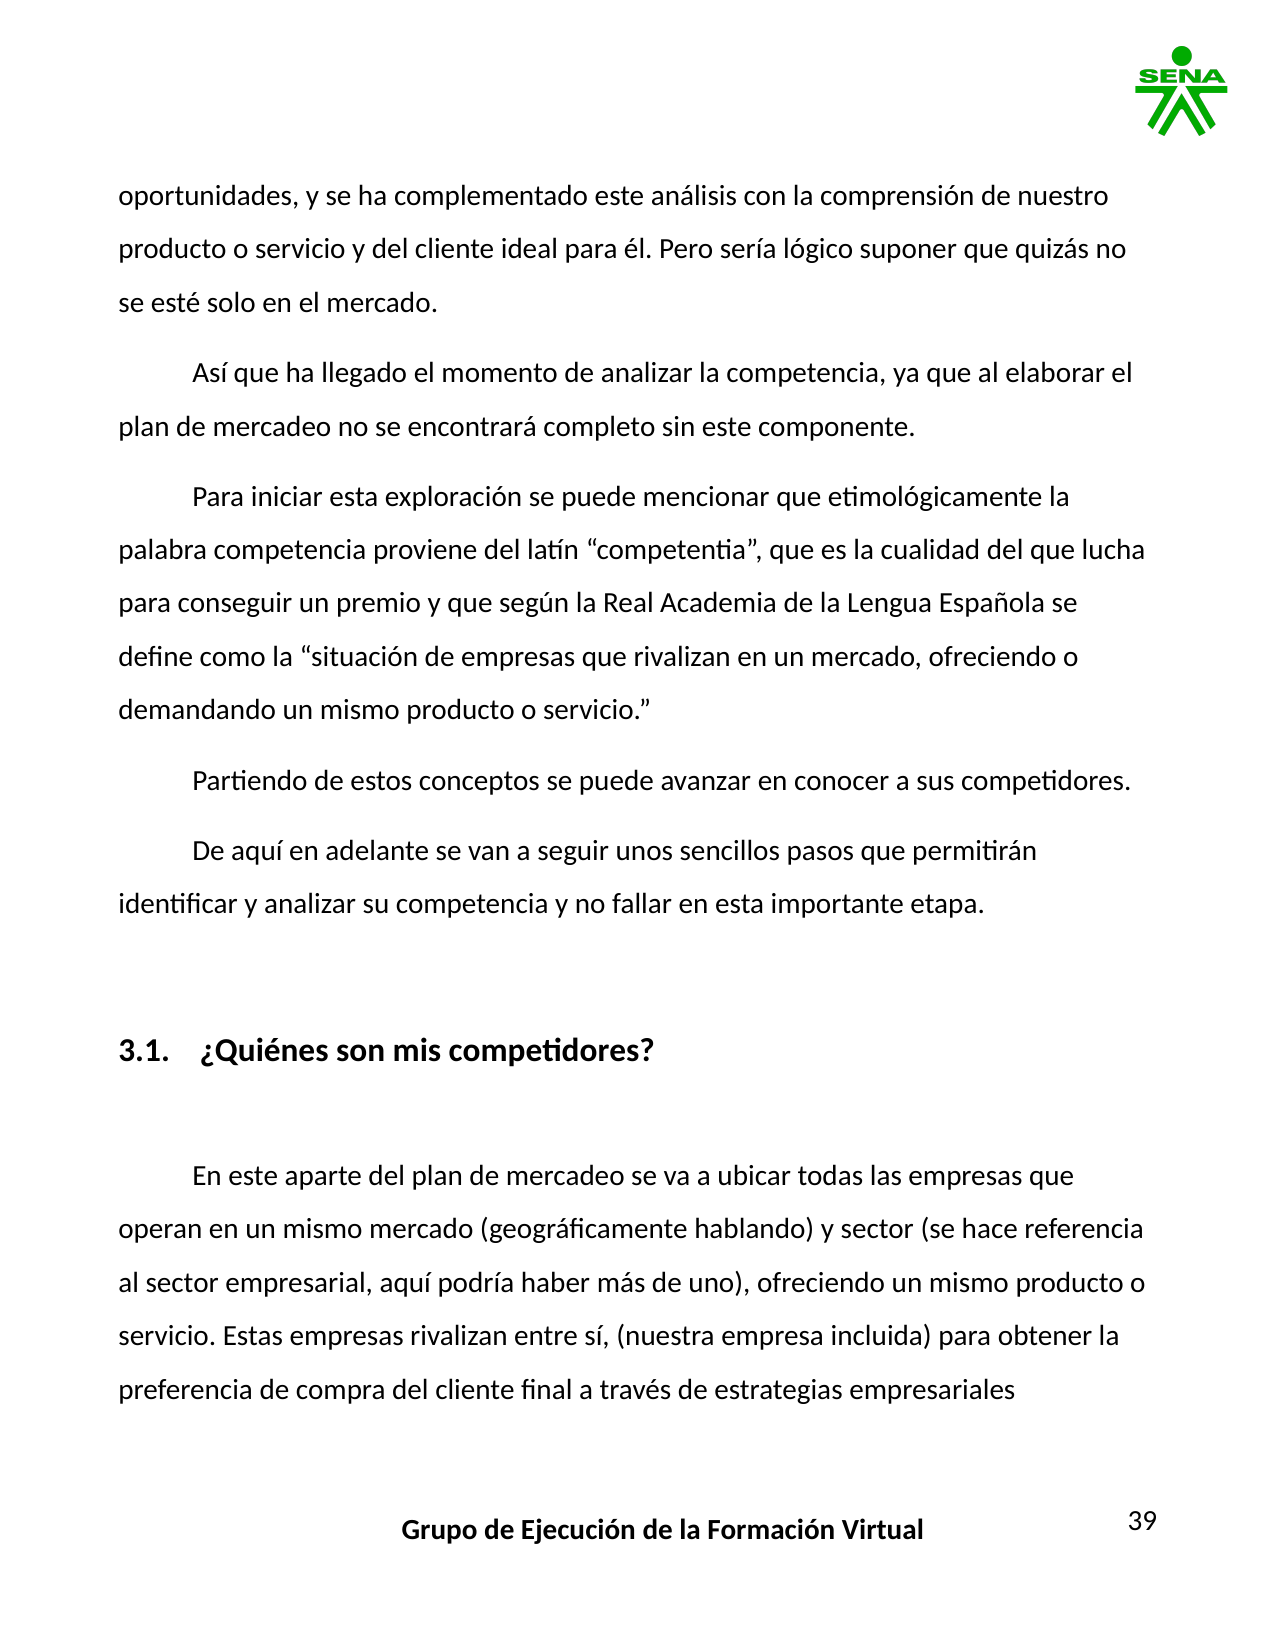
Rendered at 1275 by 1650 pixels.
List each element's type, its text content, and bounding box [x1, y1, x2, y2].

subtitle ¿Quiénes son mis competidores? [118, 1029, 1157, 1070]
picture [1135, 46, 1228, 136]
text Así que ha llegado el momento de analizar la competencia, ya que al elaborar el plan de mercadeo no se encontrará completo sin este componente. [118, 354, 1157, 443]
text Para iniciar esta exploración se puede mencionar que etimológicamente la palabra competencia proviene del latín “competentia”, que es la cualidad del que lucha para conseguir un premio y que según la Real Academia de la Lengua Española se define como la “situación de empresas que rivalizan en un mercado, ofreciendo o demandando un mismo producto o servicio.” [118, 478, 1157, 727]
text De aquí en adelante se van a seguir unos sencillos pasos que permitirán identificar y analizar su competencia y no fallar en esta importante etapa. [118, 832, 1157, 921]
text Partiendo de estos conceptos se puede avanzar en conocer a sus competidores. [118, 762, 1157, 797]
